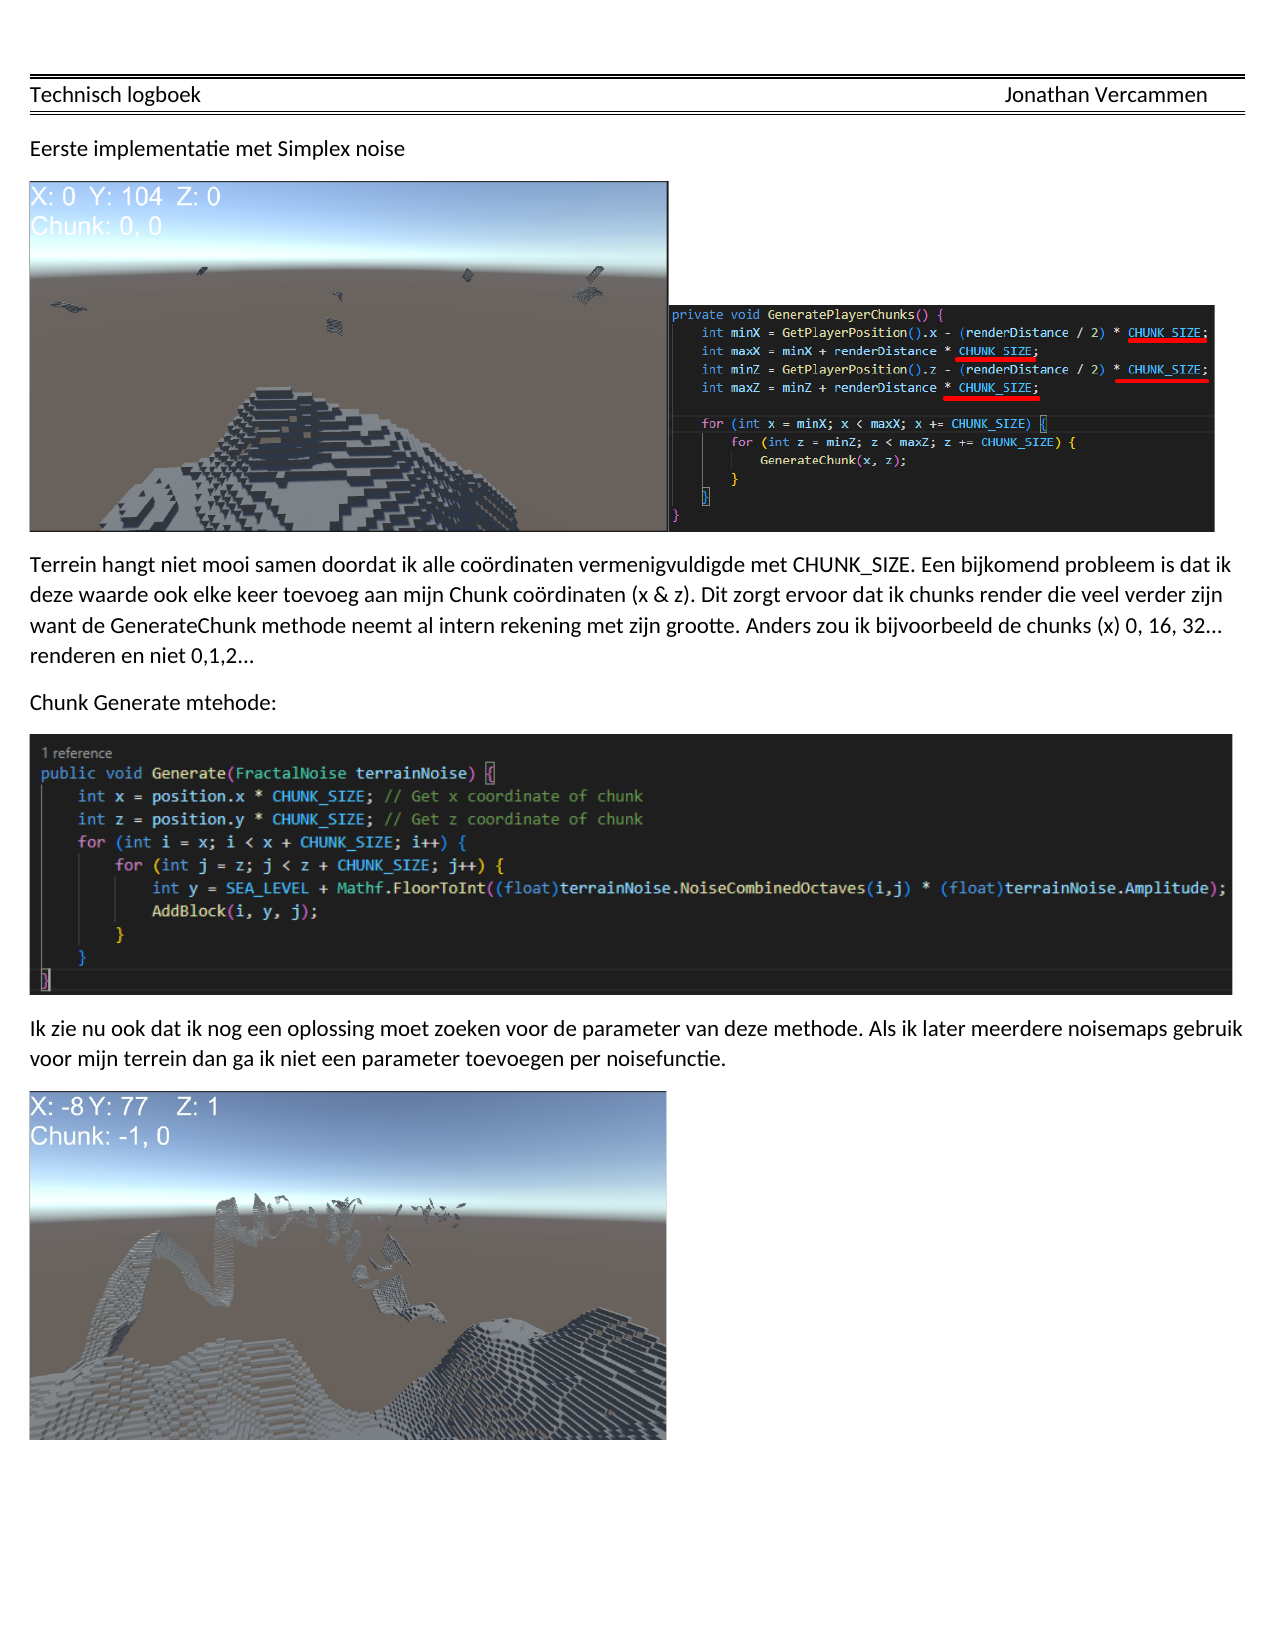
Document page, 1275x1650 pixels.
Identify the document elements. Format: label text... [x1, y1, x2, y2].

picture [29, 1091, 667, 1440]
text Chunk Generate mtehode: [29, 688, 1245, 716]
picture [29, 734, 1233, 995]
text Terrein hangt niet mooi samen doordat ik alle coördinaten vermenigvuldigde met CHUNK_SIZE. Een bijkomend probleem is dat ik deze waarde ook elke keer toevoeg aan mijn Chunk coördinaten (x & z). Dit zorgt ervoor dat ik chunks render die veel verder zijn want de GenerateChunk methode neemt al intern rekening met zijn grootte. Anders zou ik bijvoorbeeld de chunks (x) 0, 16, 32... renderen en niet 0,1,2... [29, 550, 1245, 669]
text Eerste implementatie met Simplex noise [29, 134, 1245, 162]
picture [29, 181, 1215, 532]
text Ik zie nu ook dat ik nog een oplossing moet zoeken voor de parameter van deze methode. Als ik later meerdere noisemaps gebruik voor mijn terrein dan ga ik niet een parameter toevoegen per noisefunctie. [29, 1014, 1245, 1072]
